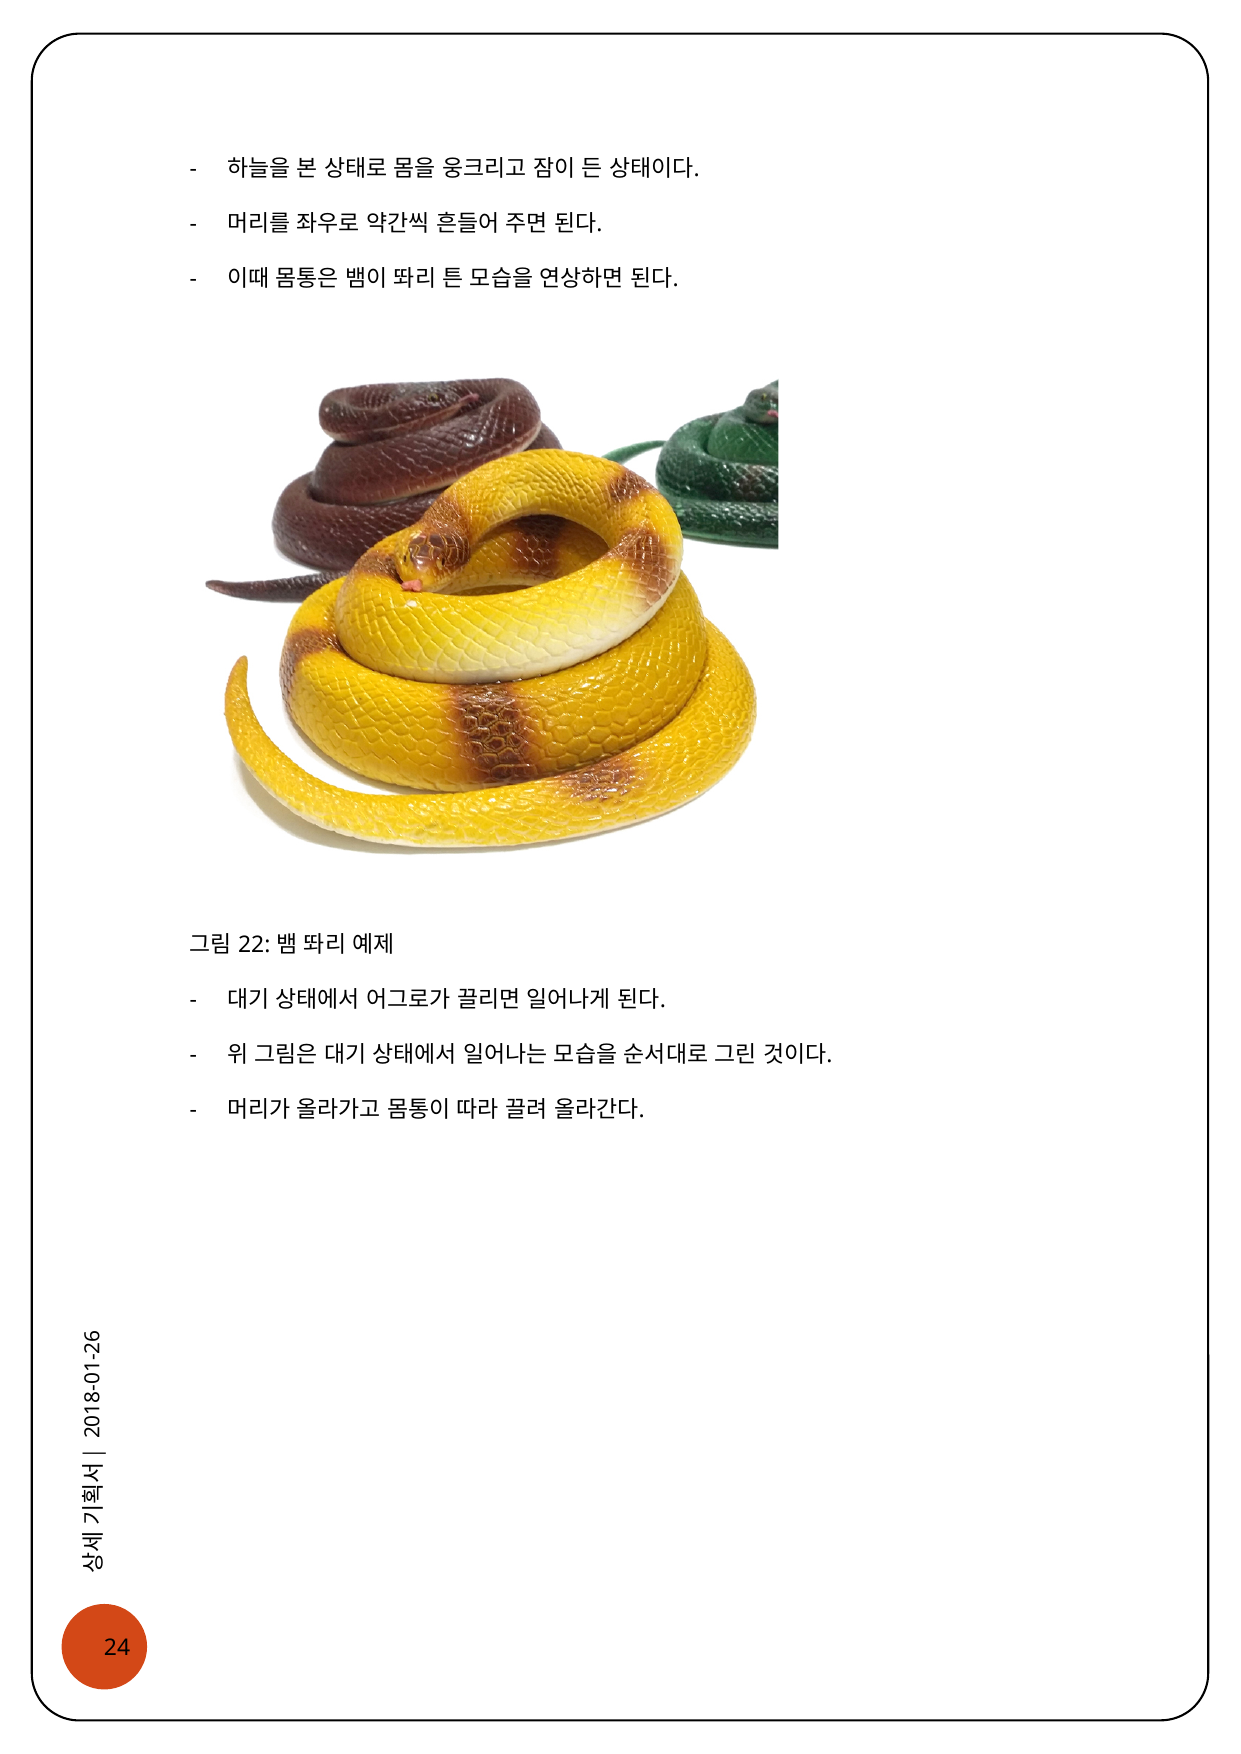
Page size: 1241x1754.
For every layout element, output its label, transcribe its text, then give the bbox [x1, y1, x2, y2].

list 하늘을 본 상태로 몸을 웅크리고 잠이 든 상태이다. [189, 150, 1092, 183]
picture [189, 315, 779, 904]
list 이때 몸통은 뱀이 똬리 튼 모습을 연상하면 된다. [189, 260, 1092, 293]
list 머리를 좌우로 약간씩 흔들어 주면 된다. [189, 205, 1092, 238]
list 위 그림은 대기 상태에서 일어나는 모습을 순서대로 그린 것이다. [189, 1035, 1092, 1069]
list 머리가 올라가고 몸통이 따라 끌려 올라간다. [189, 1090, 1092, 1124]
text 그림 22: 뱀 똬리 예제 [148, 925, 1092, 959]
list 대기 상태에서 어그로가 끌리면 일어나게 된다. [189, 980, 1092, 1014]
